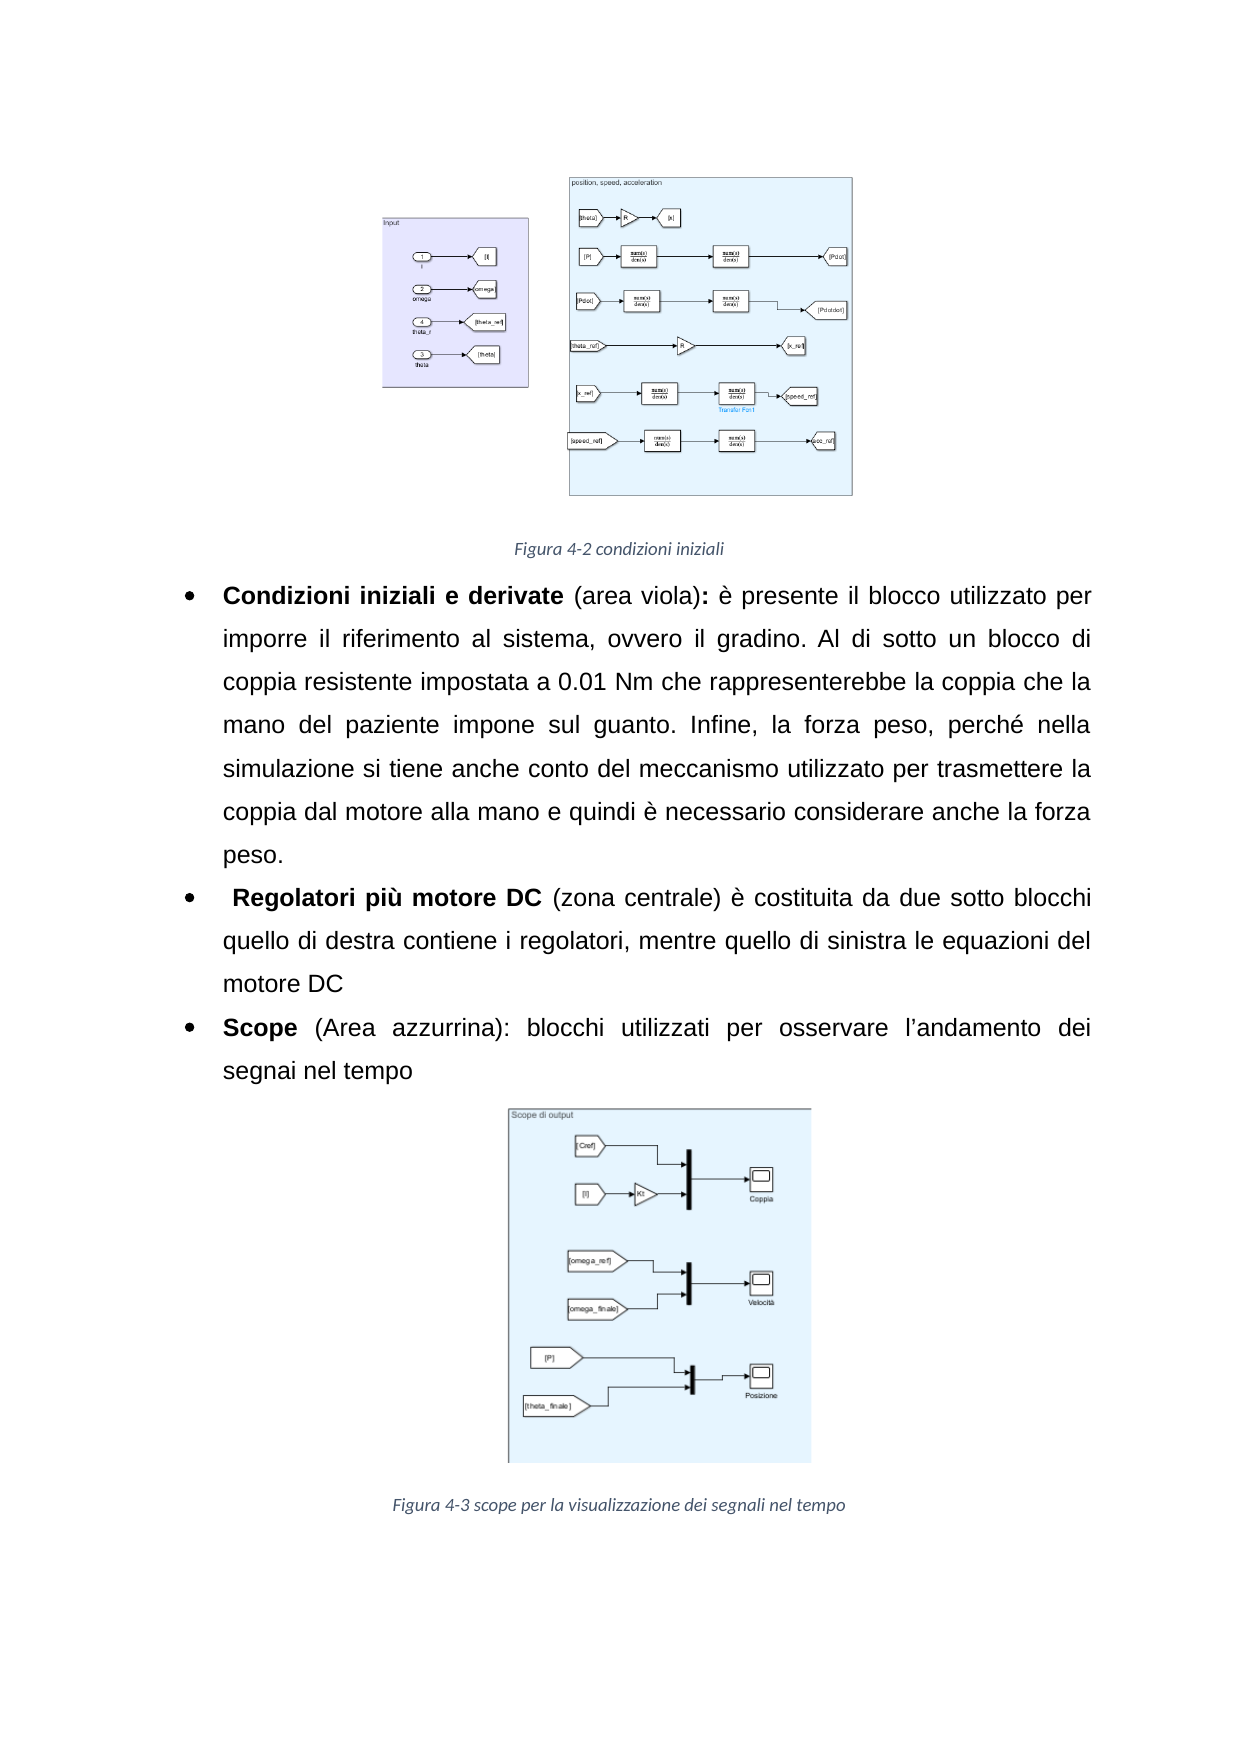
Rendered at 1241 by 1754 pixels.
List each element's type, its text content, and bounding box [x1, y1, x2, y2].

picture [382, 147, 859, 507]
text Figura 4-2 condizioni iniziali [148, 537, 1092, 560]
list Scope (Area azzurrina): blocchi utilizzati per osservare l’andamento dei segnai nel tempo [185, 1012, 1092, 1084]
list Regolatori più motore DC (zona centrale) è costituita da due sotto blocchi quello di destra contiene i regolatori, mentre quello di sinistra le equazioni del motore DC [185, 883, 1092, 998]
text Figura 4-3 scope per la visualizzazione dei segnali nel tempo [148, 1493, 1092, 1516]
list Condizioni iniziali e derivate (area viola): è presente il blocco utilizzato per imporre il riferimento al sistema, ovvero il gradino. Al di sotto un blocco di coppia resistente impostata a 0.01 Nm che rappresenterebbe la coppia che la mano del paziente impone sul guanto. Infine, la forza peso, perché nella simulazione si tiene anche conto del meccanismo utilizzato per trasmettere la coppia dal motore alla mano e quindi è necessario considerare anche la forza peso. [185, 581, 1092, 869]
picture [503, 1098, 812, 1463]
